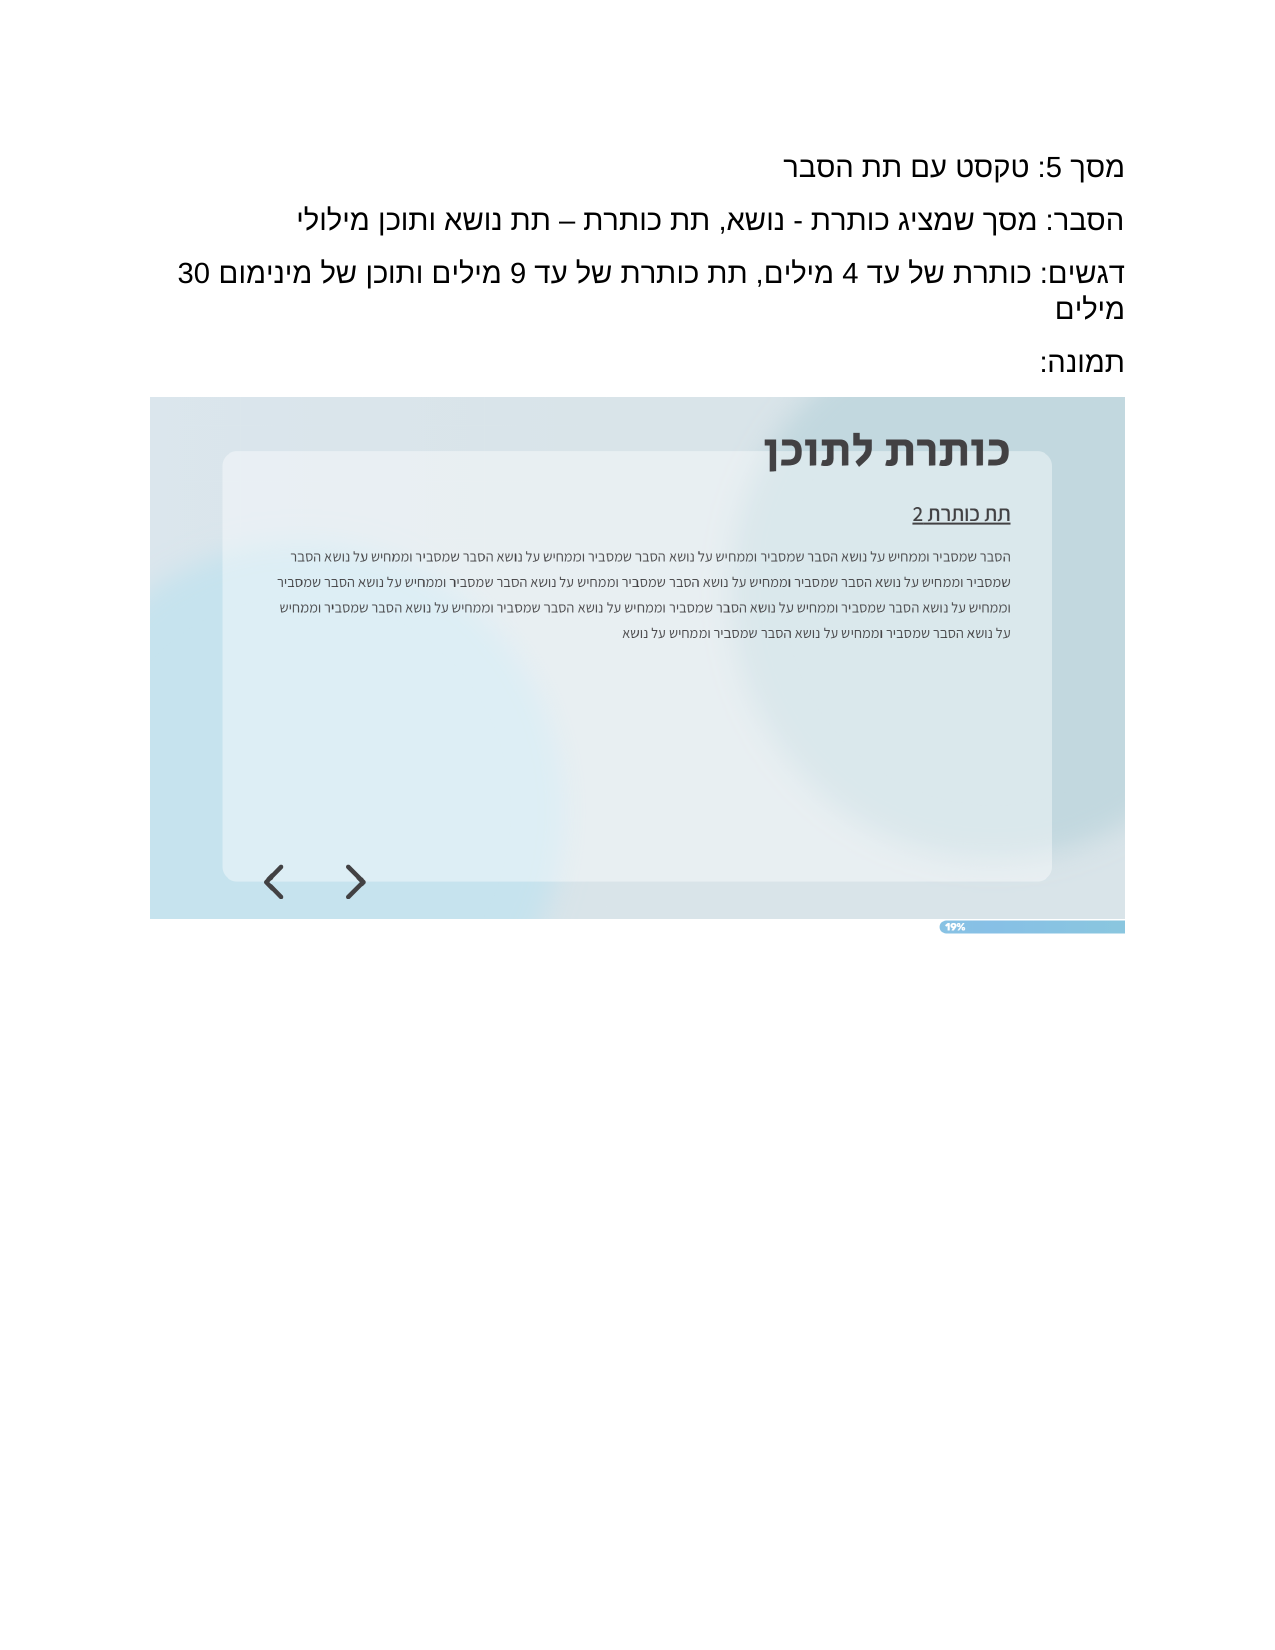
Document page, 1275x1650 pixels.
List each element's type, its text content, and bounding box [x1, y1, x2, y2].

text דגשים: כותרת של עד 4 מילים, תת כותרת של עד 9 מילים ותוכן של מינימום 30 מילים [150, 256, 1125, 325]
text תמונה: [150, 344, 1125, 378]
picture [150, 397, 1125, 935]
text הסבר: מסך שמציג כותרת - נושא, תת כותרת – תת נושא ותוכן מילולי [150, 203, 1125, 236]
text מסך 5: טקסט עם תת הסבר [150, 150, 1125, 183]
